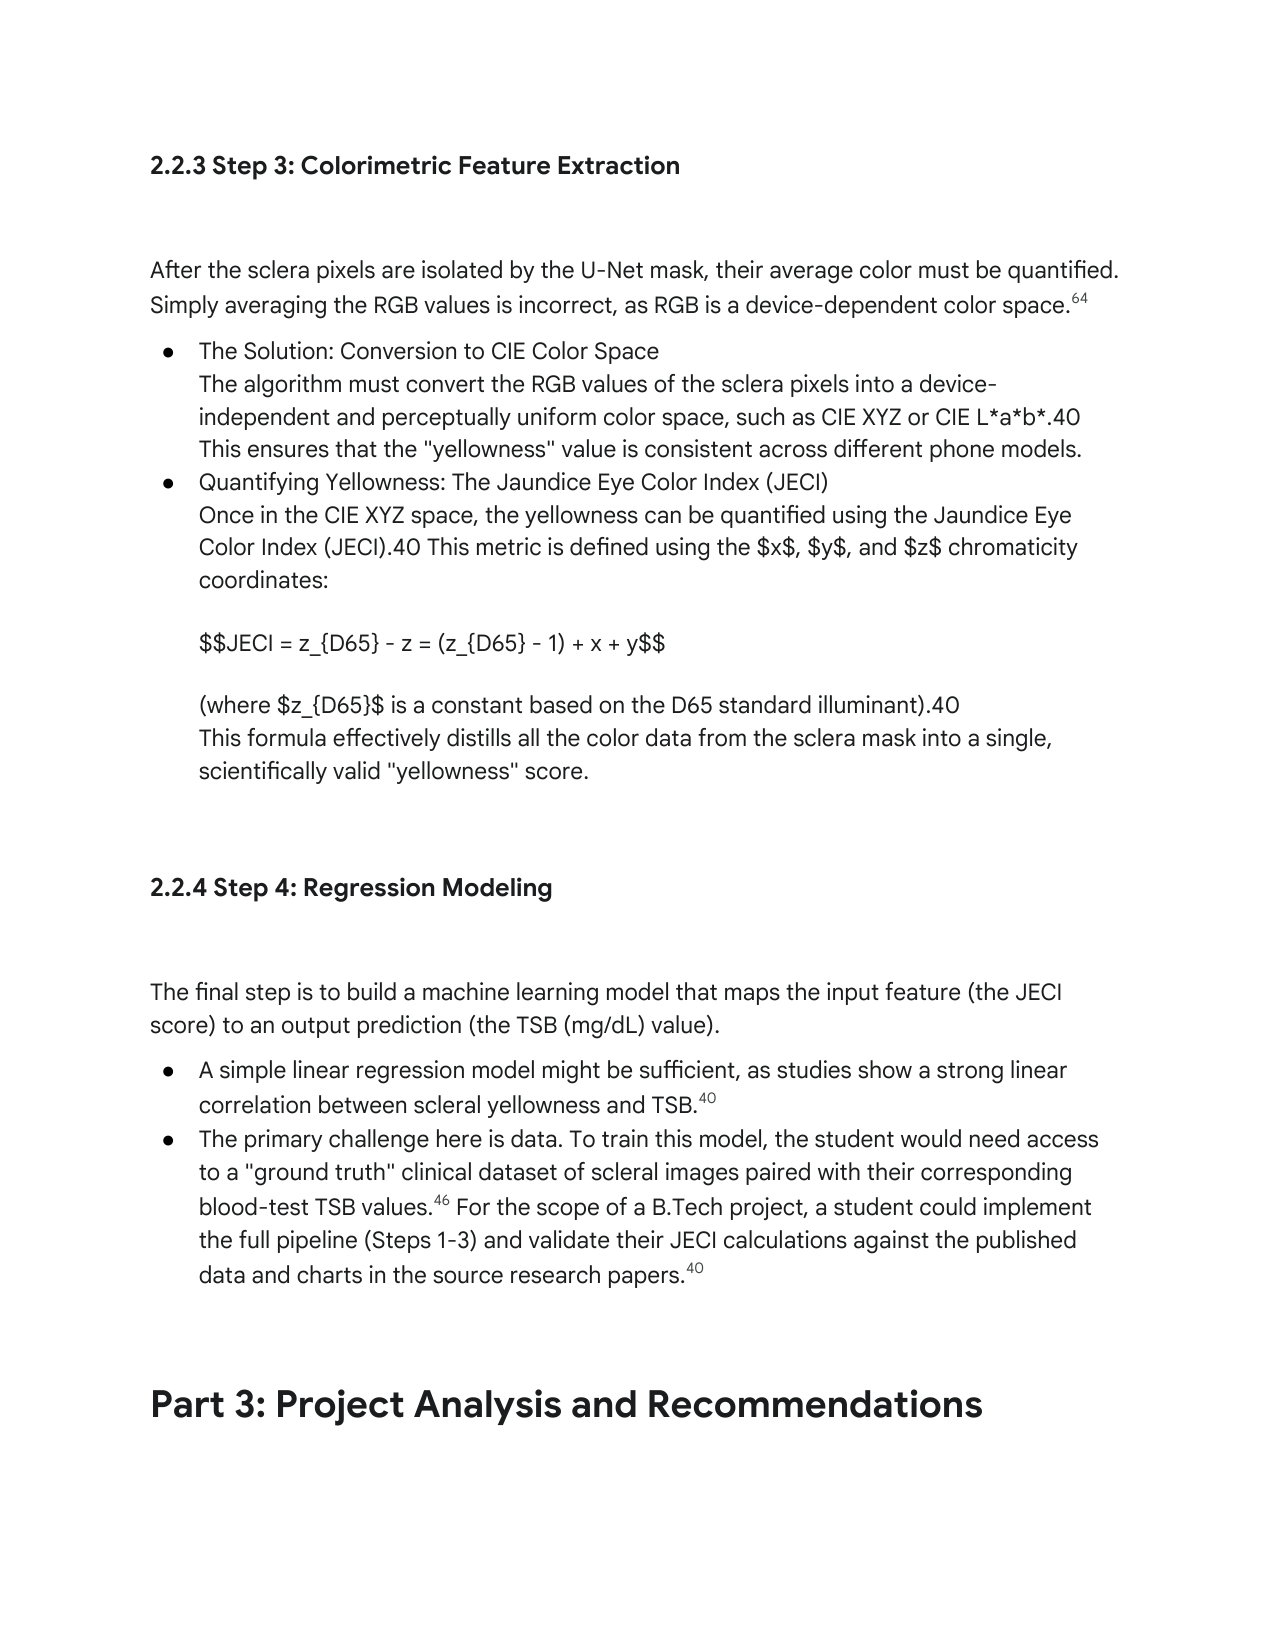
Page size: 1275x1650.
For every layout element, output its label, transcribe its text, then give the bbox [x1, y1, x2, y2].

subtitle 2.2.4 Step 4: Regression Modeling [150, 872, 1125, 904]
text After the sclera pixels are isolated by the U-Net mask, their average color must be quantified. Simply averaging the RGB values is incorrect, as RGB is a device-dependent color space.64 [150, 256, 1125, 320]
text The final step is to build a machine learning model that maps the input feature (the JECI score) to an output prediction (the TSB (mg/dL) value). [150, 978, 1125, 1040]
list A simple linear regression model might be sufficient, as studies show a strong linear correlation between scleral yellowness and TSB.40 [161, 1056, 1125, 1121]
list Quantifying Yellowness: The Jaundice Eye Color Index (JECI) Once in the CIE XYZ space, the yellowness can be quantified using the Jaundice Eye Color Index (JECI).40 This metric is defined using the $x$, $y$, and $z$ chromaticity coordinates: $$JECI = z_{D65} - z = (z_{D65} - 1) + x + y$$ (where $z_{D65}$ is a constant based on the D65 standard illuminant).40 This formula effectively distills all the color data from the sclera mask into a single, scientifically valid "yellowness" score. [161, 468, 1125, 786]
list The Solution: Conversion to CIE Color Space The algorithm must convert the RGB values of the sclera pixels into a device-independent and perceptually uniform color space, such as CIE XYZ or CIE L*a*b*.40 This ensures that the "yellowness" value is consistent across different phone models. [161, 337, 1125, 464]
subtitle 2.2.3 Step 3: Colorimetric Feature Extraction [150, 150, 1125, 181]
subtitle Part 3: Project Analysis and Recommendations [150, 1381, 1125, 1428]
list The primary challenge here is data. To train this model, the student would need access to a "ground truth" clinical dataset of scleral images paired with their corresponding blood-test TSB values.46 For the scope of a B.Tech project, a student could implement the full pipeline (Steps 1-3) and validate their JECI calculations against the published data and charts in the source research papers.40 [161, 1125, 1125, 1291]
